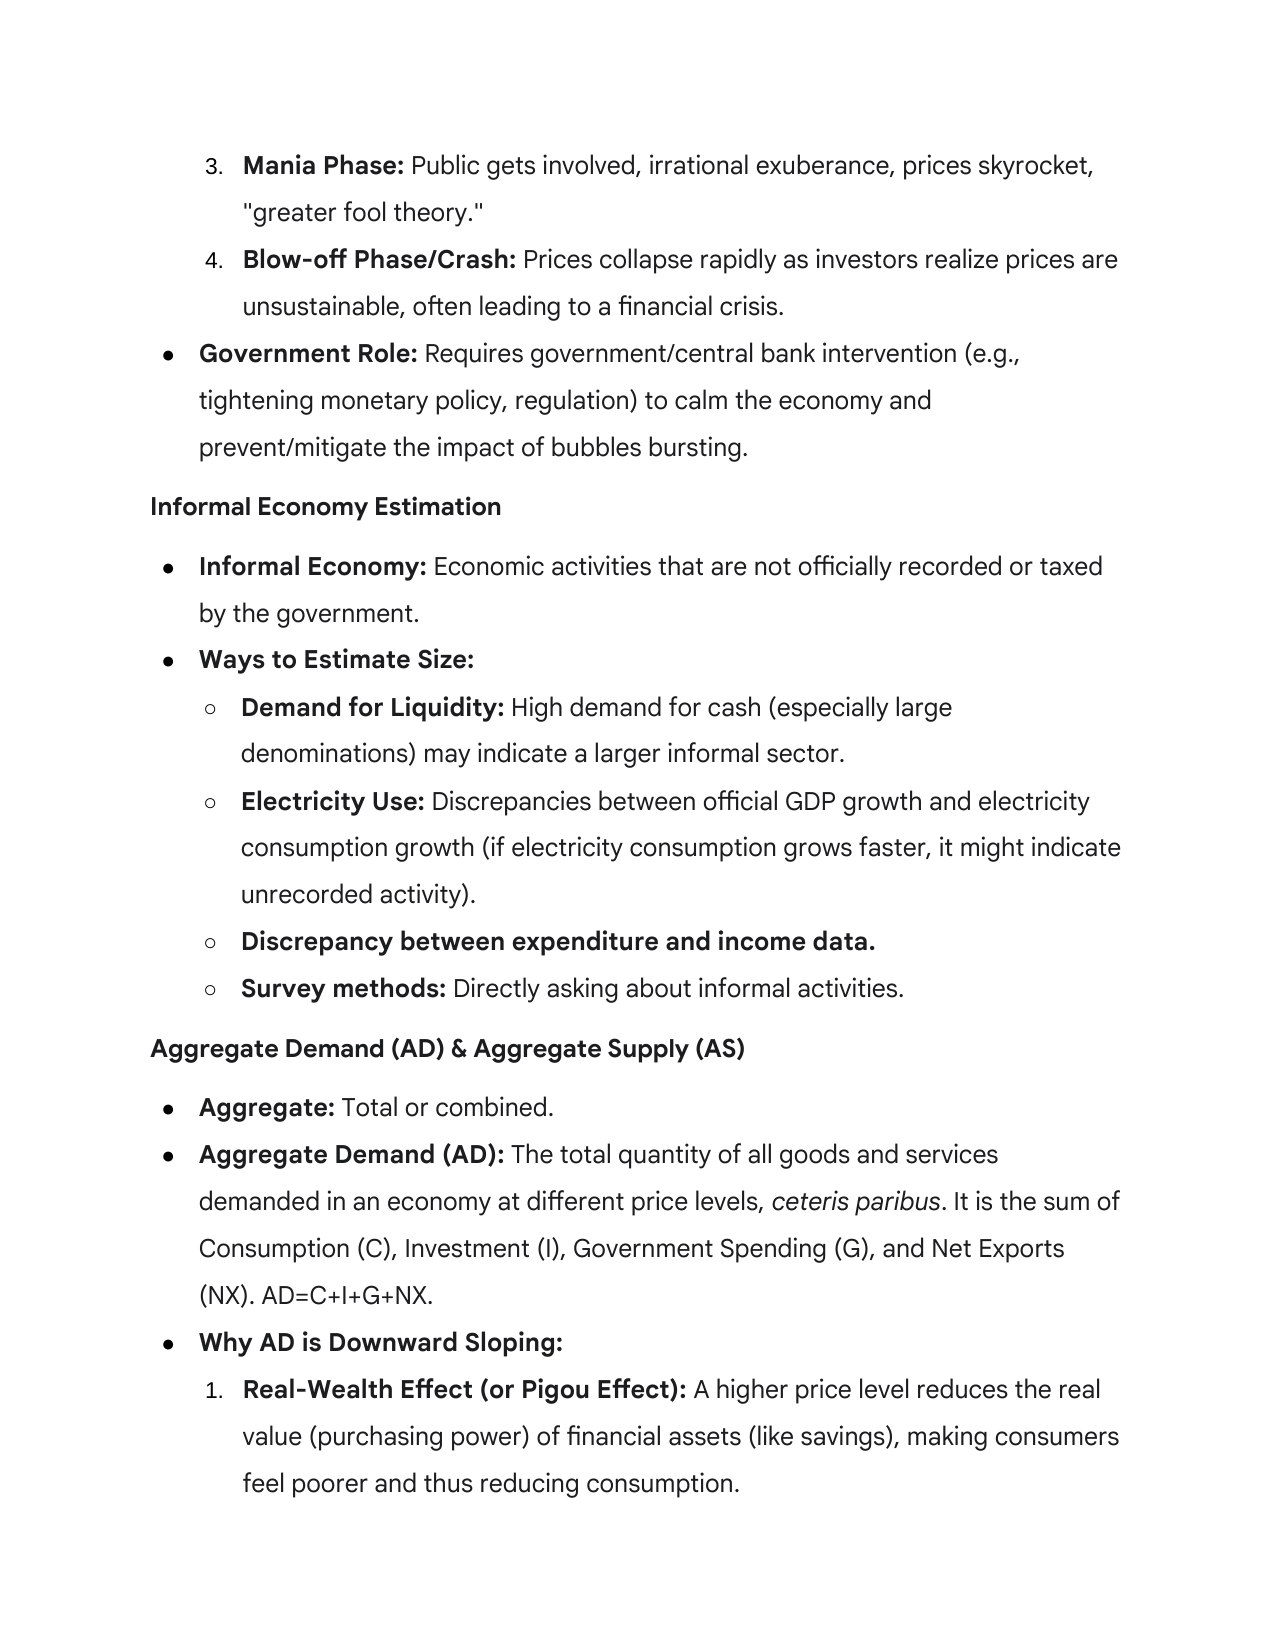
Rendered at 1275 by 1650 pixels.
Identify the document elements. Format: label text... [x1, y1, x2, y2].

list Ways to Estimate Size: [161, 645, 1125, 676]
list Aggregate Demand (AD): The total quantity of all goods and services demanded in an economy at different price levels, ceteris paribus. It is the sum of Consumption (C), Investment (I), Government Spending (G), and Net Exports (NX). AD=C+I+G+NX. [161, 1139, 1125, 1312]
list Why AD is Downward Sloping: [161, 1327, 1125, 1359]
list Electricity Use: Discrepancies between official GDP growth and electricity consumption growth (if electricity consumption grows faster, it might indicate unrecorded activity). [203, 786, 1125, 911]
list Blow-off Phase/Crash: Prices collapse rapidly as investors realize prices are unsustainable, often leading to a financial crisis. [205, 244, 1125, 322]
list Mania Phase: Public gets involved, irrational exuberance, prices skyrocket, "greater fool theory." [205, 150, 1125, 228]
list Demand for Liquidity: High demand for cash (especially large denominations) may indicate a larger informal sector. [203, 692, 1125, 770]
list Aggregate: Total or combined. [161, 1093, 1125, 1124]
list Government Role: Requires government/central bank intervention (e.g., tightening monetary policy, regulation) to calm the economy and prevent/mitigate the impact of bubbles bursting. [161, 338, 1125, 463]
list Informal Economy: Economic activities that are not officially recorded or taxed by the government. [161, 551, 1125, 629]
subtitle Informal Economy Estimation [150, 491, 1125, 523]
list Discrepancy between expenditure and income data. [203, 927, 1125, 958]
list Real-Wealth Effect (or Pigou Effect): A higher price level reduces the real value (purchasing power) of financial assets (like savings), making consumers feel poorer and thus reducing consumption. [205, 1374, 1125, 1500]
subtitle Aggregate Demand (AD) & Aggregate Supply (AS) [150, 1033, 1125, 1064]
list Survey methods: Directly asking about informal activities. [203, 974, 1125, 1005]
